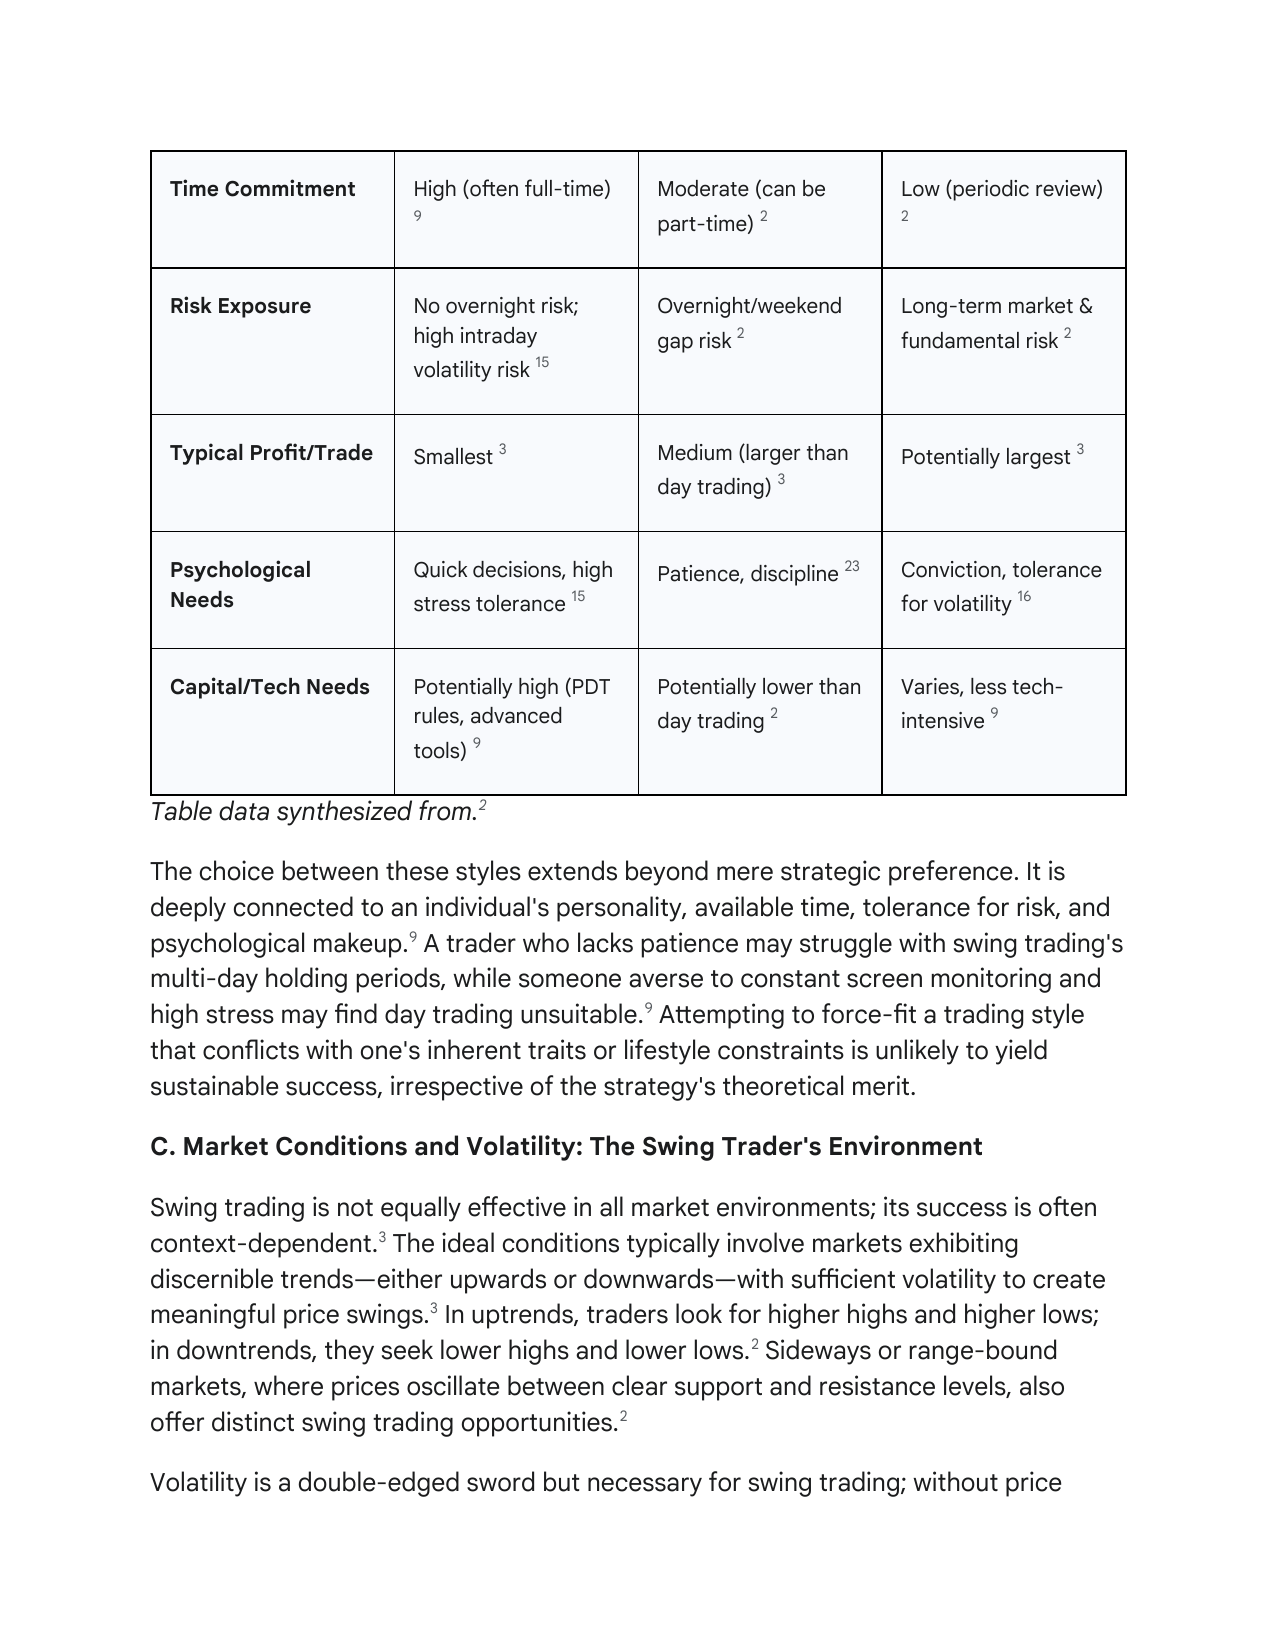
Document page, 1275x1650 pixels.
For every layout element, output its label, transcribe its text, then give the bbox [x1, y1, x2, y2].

table_cell Risk Exposure [152, 269, 394, 414]
table_cell Potentially lower than day trading 2 [639, 649, 881, 794]
table_cell High (often full-time) 9 [395, 152, 638, 267]
table_cell Typical Profit/Trade [152, 415, 394, 531]
table_cell Potentially largest 3 [883, 415, 1125, 531]
table_cell Long-term market & fundamental risk 2 [883, 269, 1125, 414]
table_cell Medium (larger than day trading) 3 [639, 415, 881, 531]
table_cell No overnight risk; high intraday volatility risk 15 [395, 269, 638, 414]
table_cell Quick decisions, high stress tolerance 15 [395, 532, 638, 648]
text C. Market Conditions and Volatility: The Swing Trader's Environment [150, 1132, 1125, 1163]
table_cell Potentially high (PDT rules, advanced tools) 9 [395, 649, 638, 794]
table_cell Capital/Tech Needs [152, 649, 394, 794]
text Swing trading is not equally effective in all market environments; its success is often context-dependent.3 The ideal conditions typically involve markets exhibiting discernible trends—either upwards or downwards—with sufficient volatility to create meaningful price swings.3 In uptrends, traders look for higher highs and higher lows; in downtrends, they seek lower highs and lower lows.2 Sideways or range-bound markets, where prices oscillate between clear support and resistance levels, also offer distinct swing trading opportunities.2 [150, 1192, 1125, 1438]
text The choice between these styles extends beyond mere strategic preference. It is deeply connected to an individual's personality, available time, tolerance for risk, and psychological makeup.9 A trader who lacks patience may struggle with swing trading's multi-day holding periods, while someone averse to constant screen monitoring and high stress may find day trading unsuitable.9 Attempting to force-fit a trading style that conflicts with one's inherent traits or lifestyle constraints is unlikely to yield sustainable success, irrespective of the strategy's theoretical merit. [150, 857, 1125, 1102]
table_cell Patience, discipline 23 [639, 532, 881, 648]
table_cell Low (periodic review) 2 [883, 152, 1125, 267]
table_cell Time Commitment [152, 152, 394, 267]
table_cell Psychological Needs [152, 532, 394, 648]
table_cell Smallest 3 [395, 415, 638, 531]
text Table data synthesized from.2 [150, 796, 1125, 827]
table_cell Varies, less tech-intensive 9 [883, 649, 1125, 794]
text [150, 1467, 1125, 1499]
table_cell Conviction, tolerance for volatility 16 [883, 532, 1125, 648]
table_cell Moderate (can be part-time) 2 [639, 152, 881, 267]
table_cell Overnight/weekend gap risk 2 [639, 269, 881, 414]
